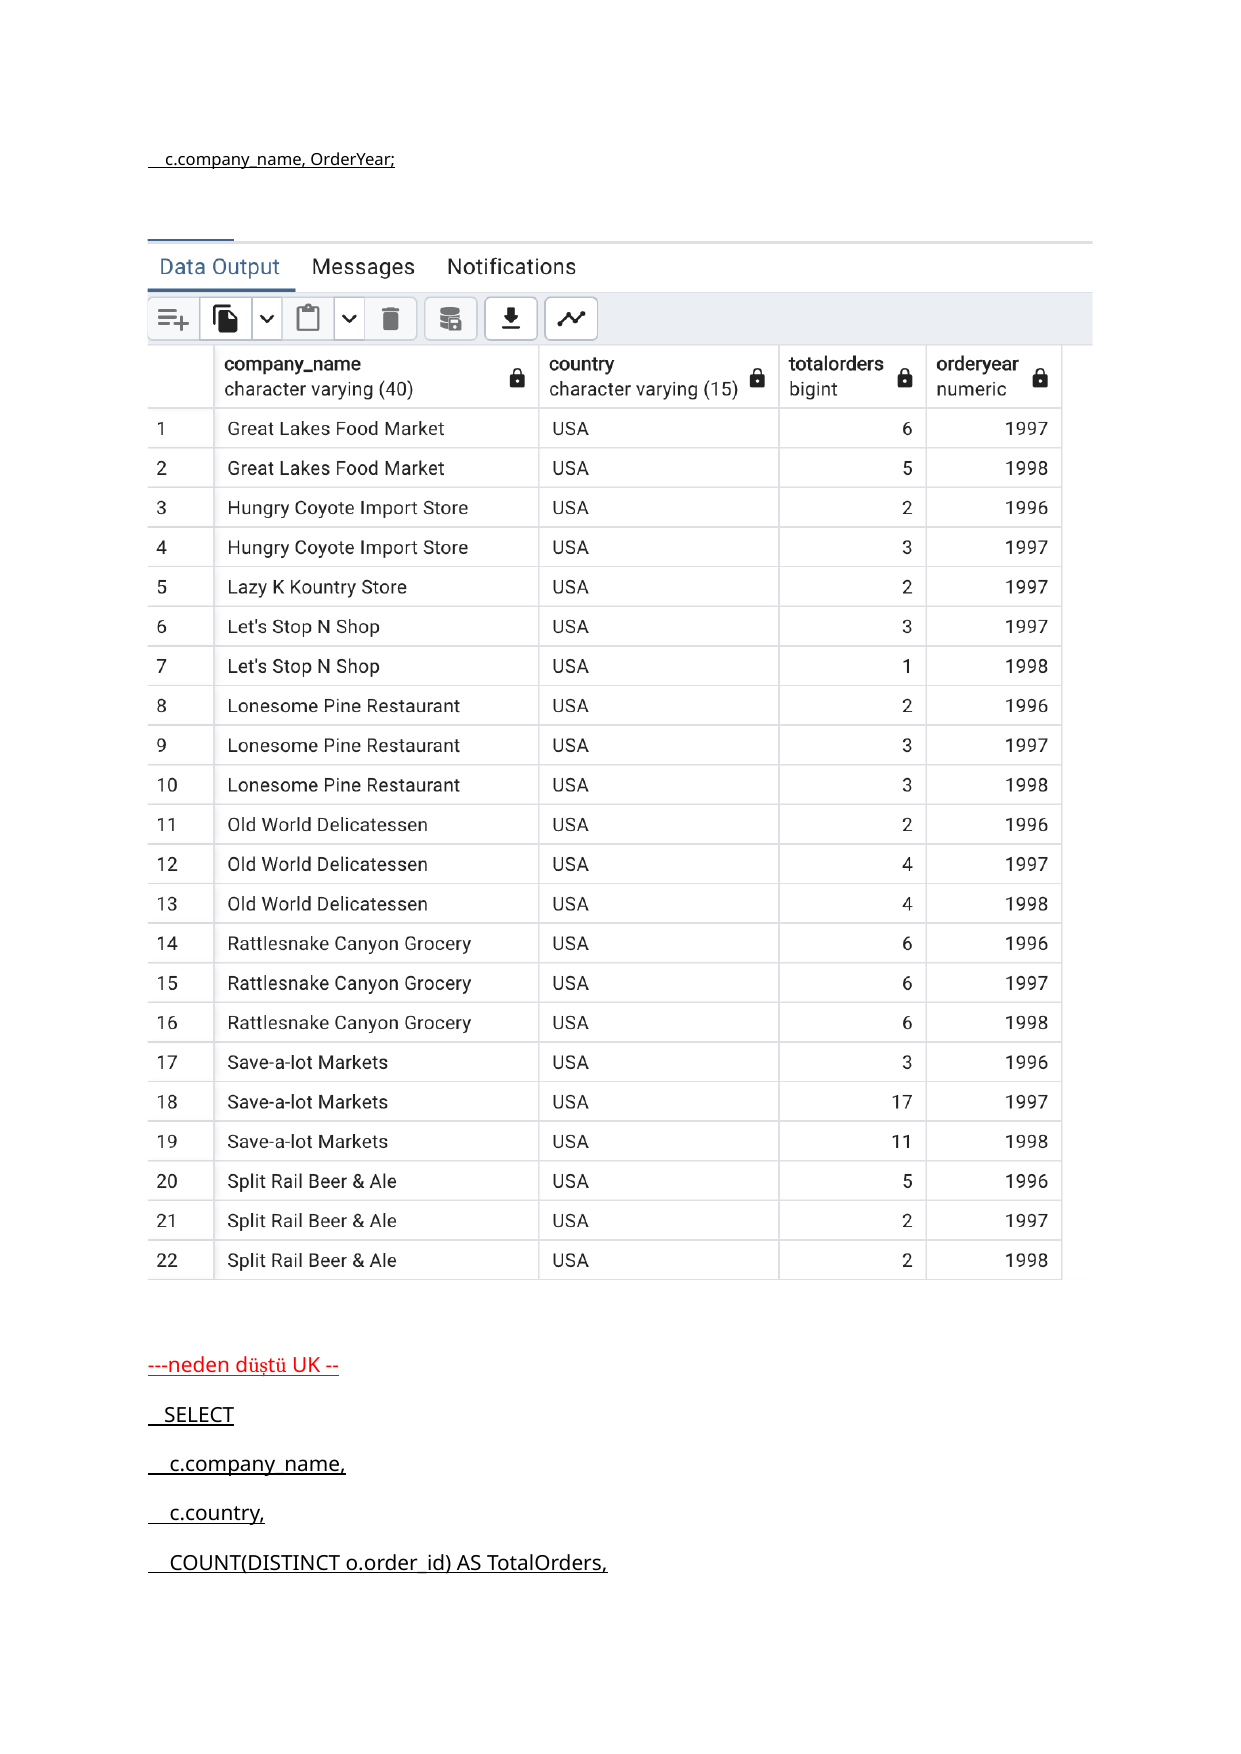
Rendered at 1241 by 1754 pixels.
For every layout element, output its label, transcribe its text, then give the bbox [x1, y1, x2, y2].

text c.country, [148, 1498, 1093, 1527]
text COUNT(DISTINCT o.order_id) AS TotalOrders, [148, 1548, 1093, 1576]
picture [147, 239, 1093, 1280]
text SELECT [148, 1400, 1093, 1428]
text c.company_name, [148, 1449, 1093, 1478]
text ---neden düştü UK -- [148, 1351, 1093, 1379]
text c.company_name, OrderYear; [148, 148, 1093, 170]
